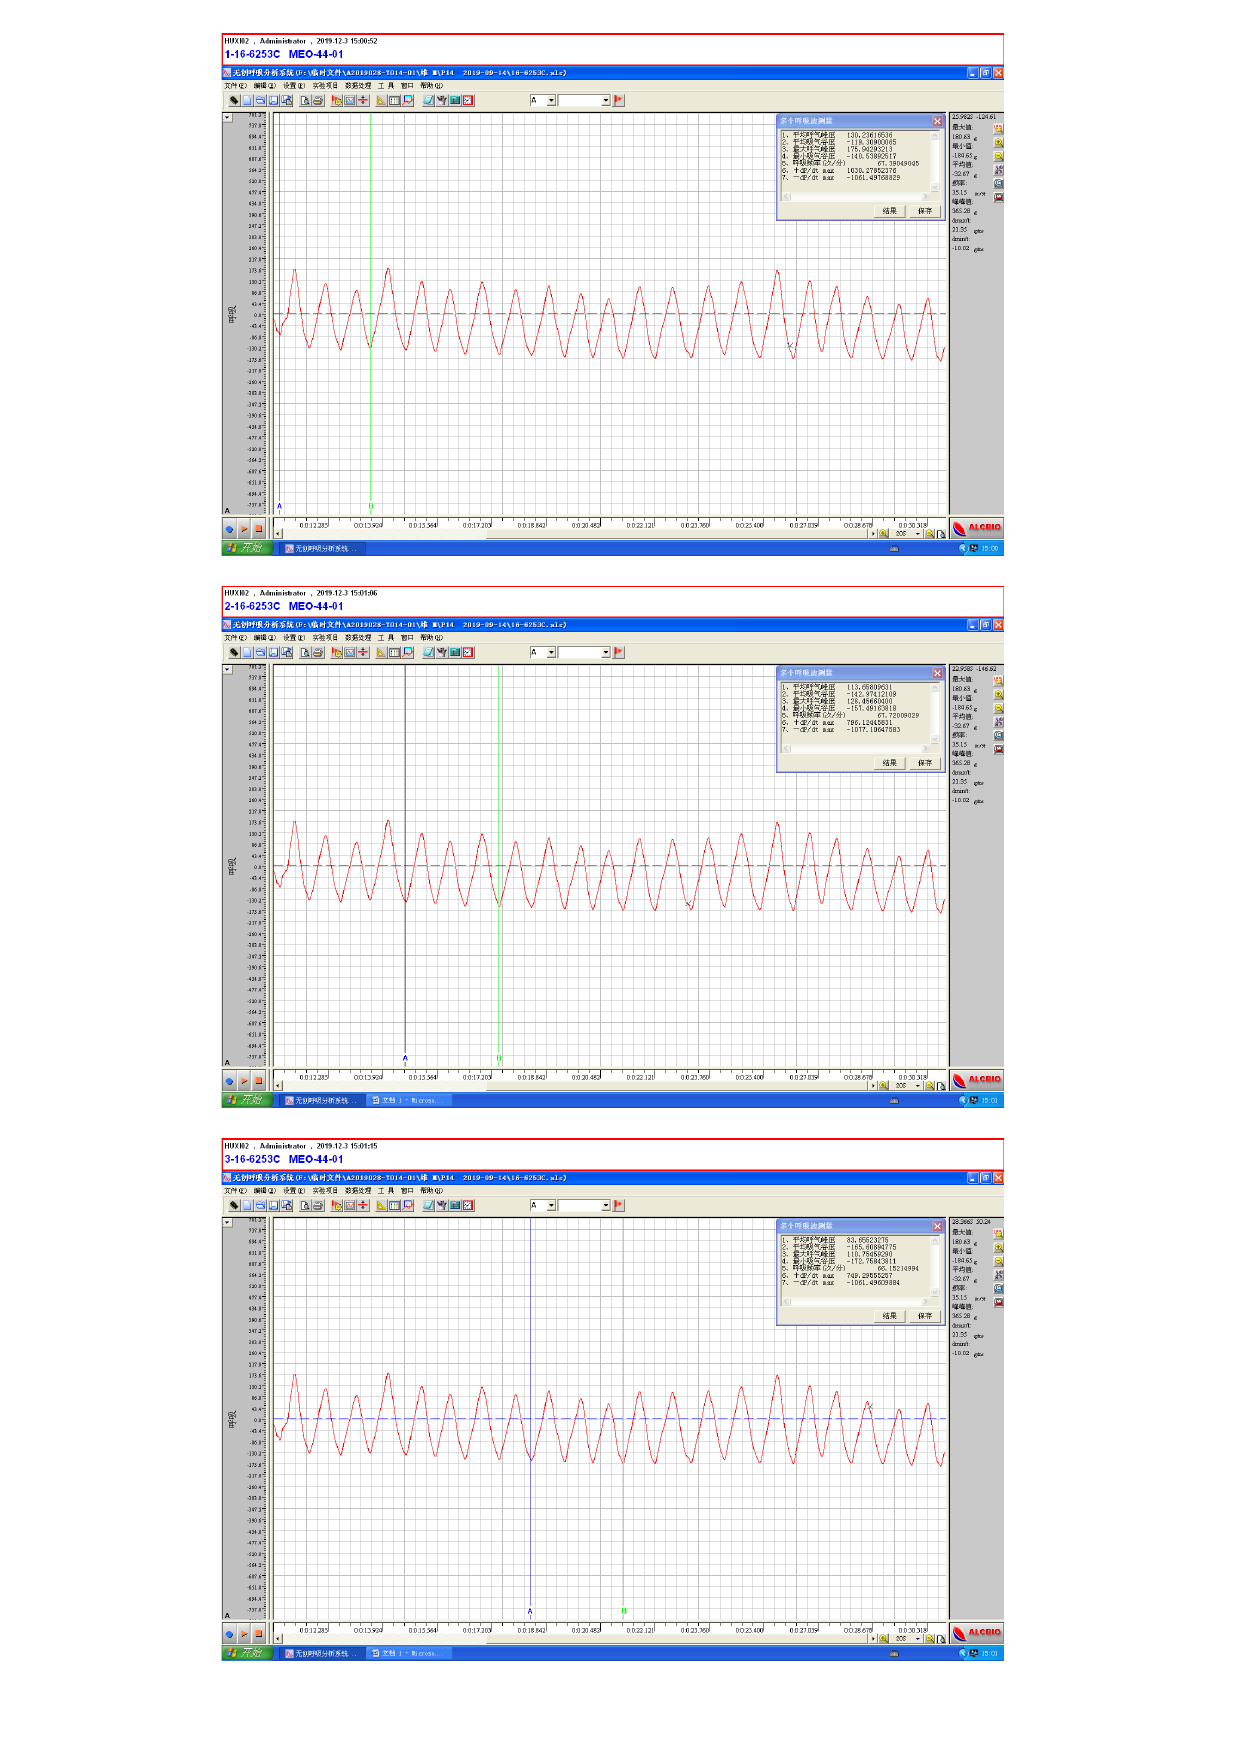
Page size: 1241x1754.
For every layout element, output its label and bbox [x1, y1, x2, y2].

picture [221, 33, 1004, 556]
picture [221, 1138, 1004, 1661]
picture [221, 586, 1004, 1108]
